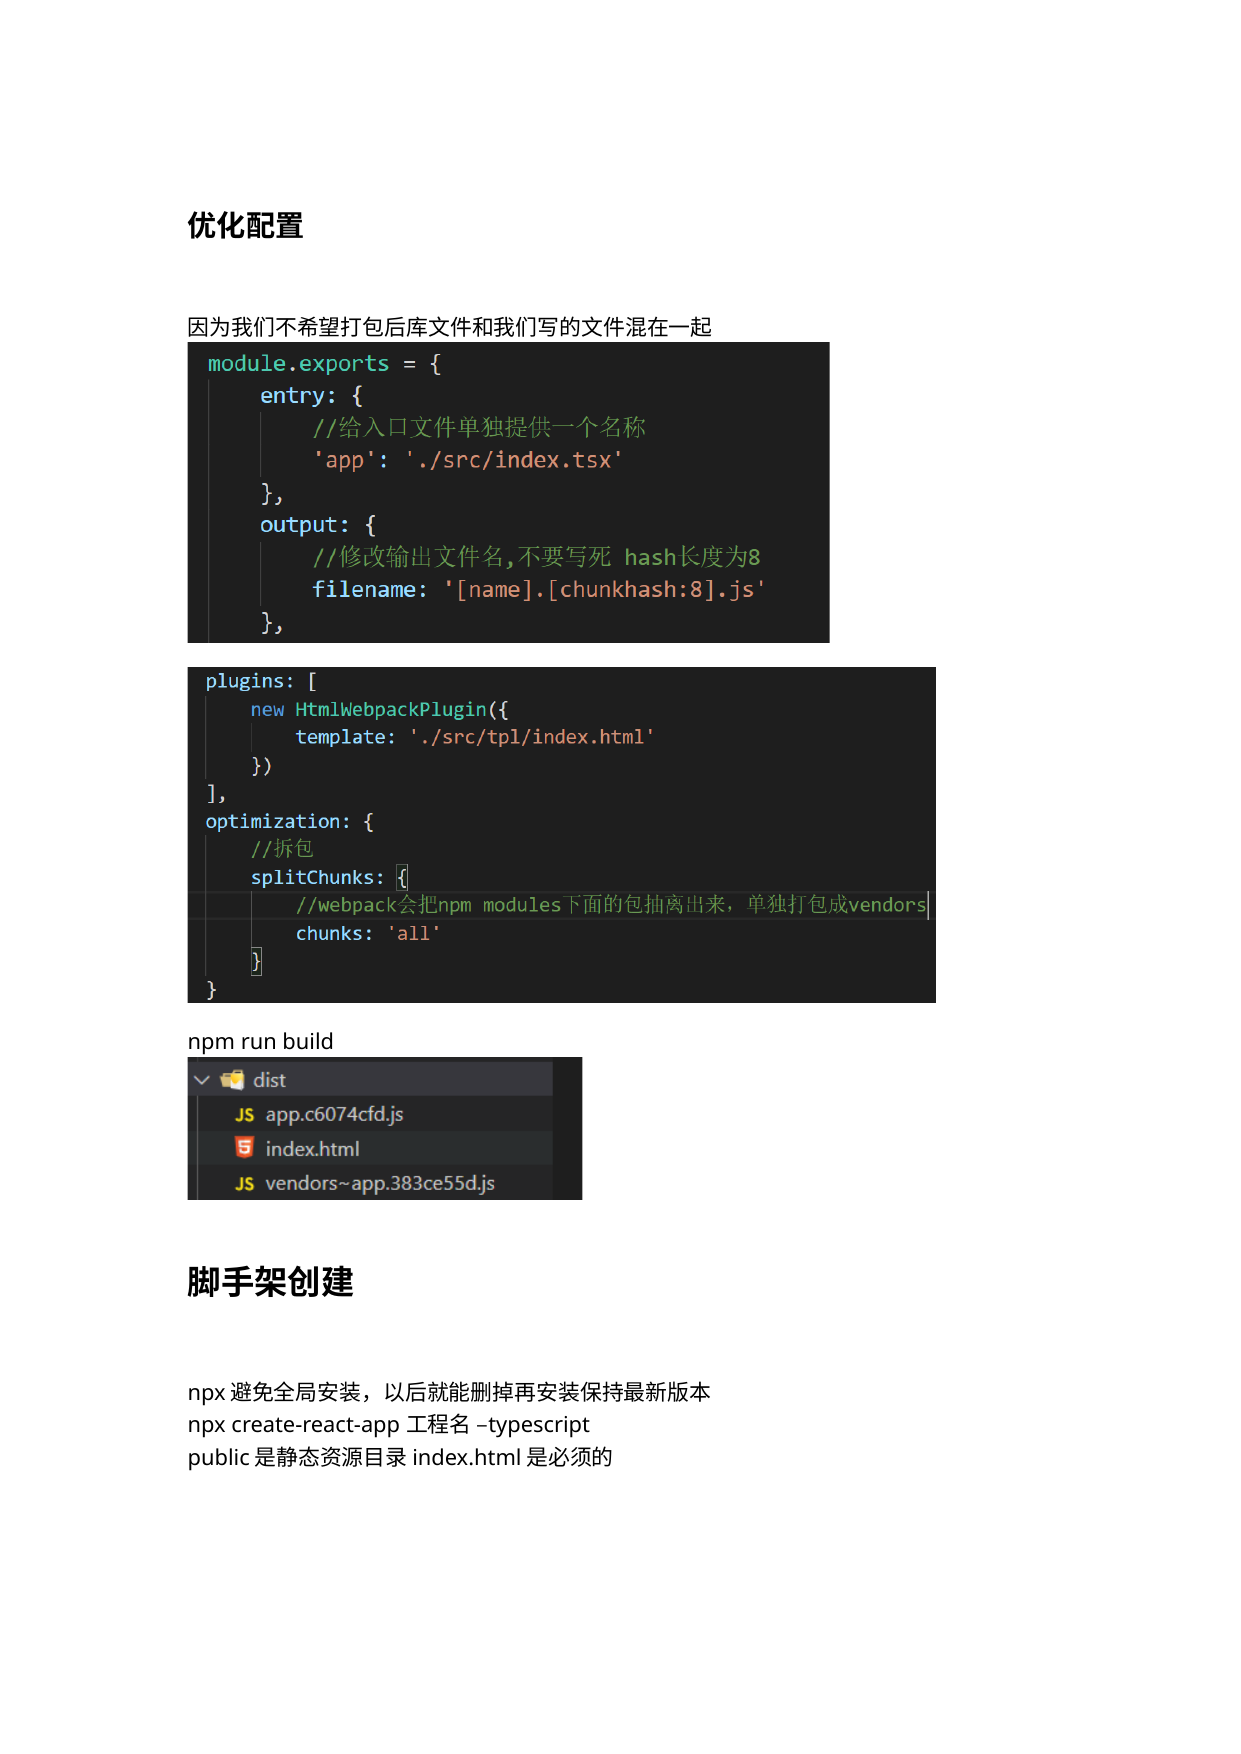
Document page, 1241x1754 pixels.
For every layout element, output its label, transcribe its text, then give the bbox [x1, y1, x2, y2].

subtitle 优化配置 [187, 191, 1053, 256]
text 因为我们不希望打包后库文件和我们写的文件混在一起 [187, 310, 1053, 342]
picture [187, 342, 830, 643]
text npx避免全局安装，以后就能删掉再安装保持最新版本 [187, 1374, 1053, 1407]
subtitle 脚手架创建 [187, 1247, 1053, 1312]
text npx create-react-app 工程名 –typescript [187, 1407, 1053, 1439]
picture [187, 1057, 583, 1200]
text npm run build [187, 1025, 1053, 1057]
text public是静态资源目录 index.html是必须的 [187, 1439, 1053, 1472]
picture [187, 667, 936, 1003]
